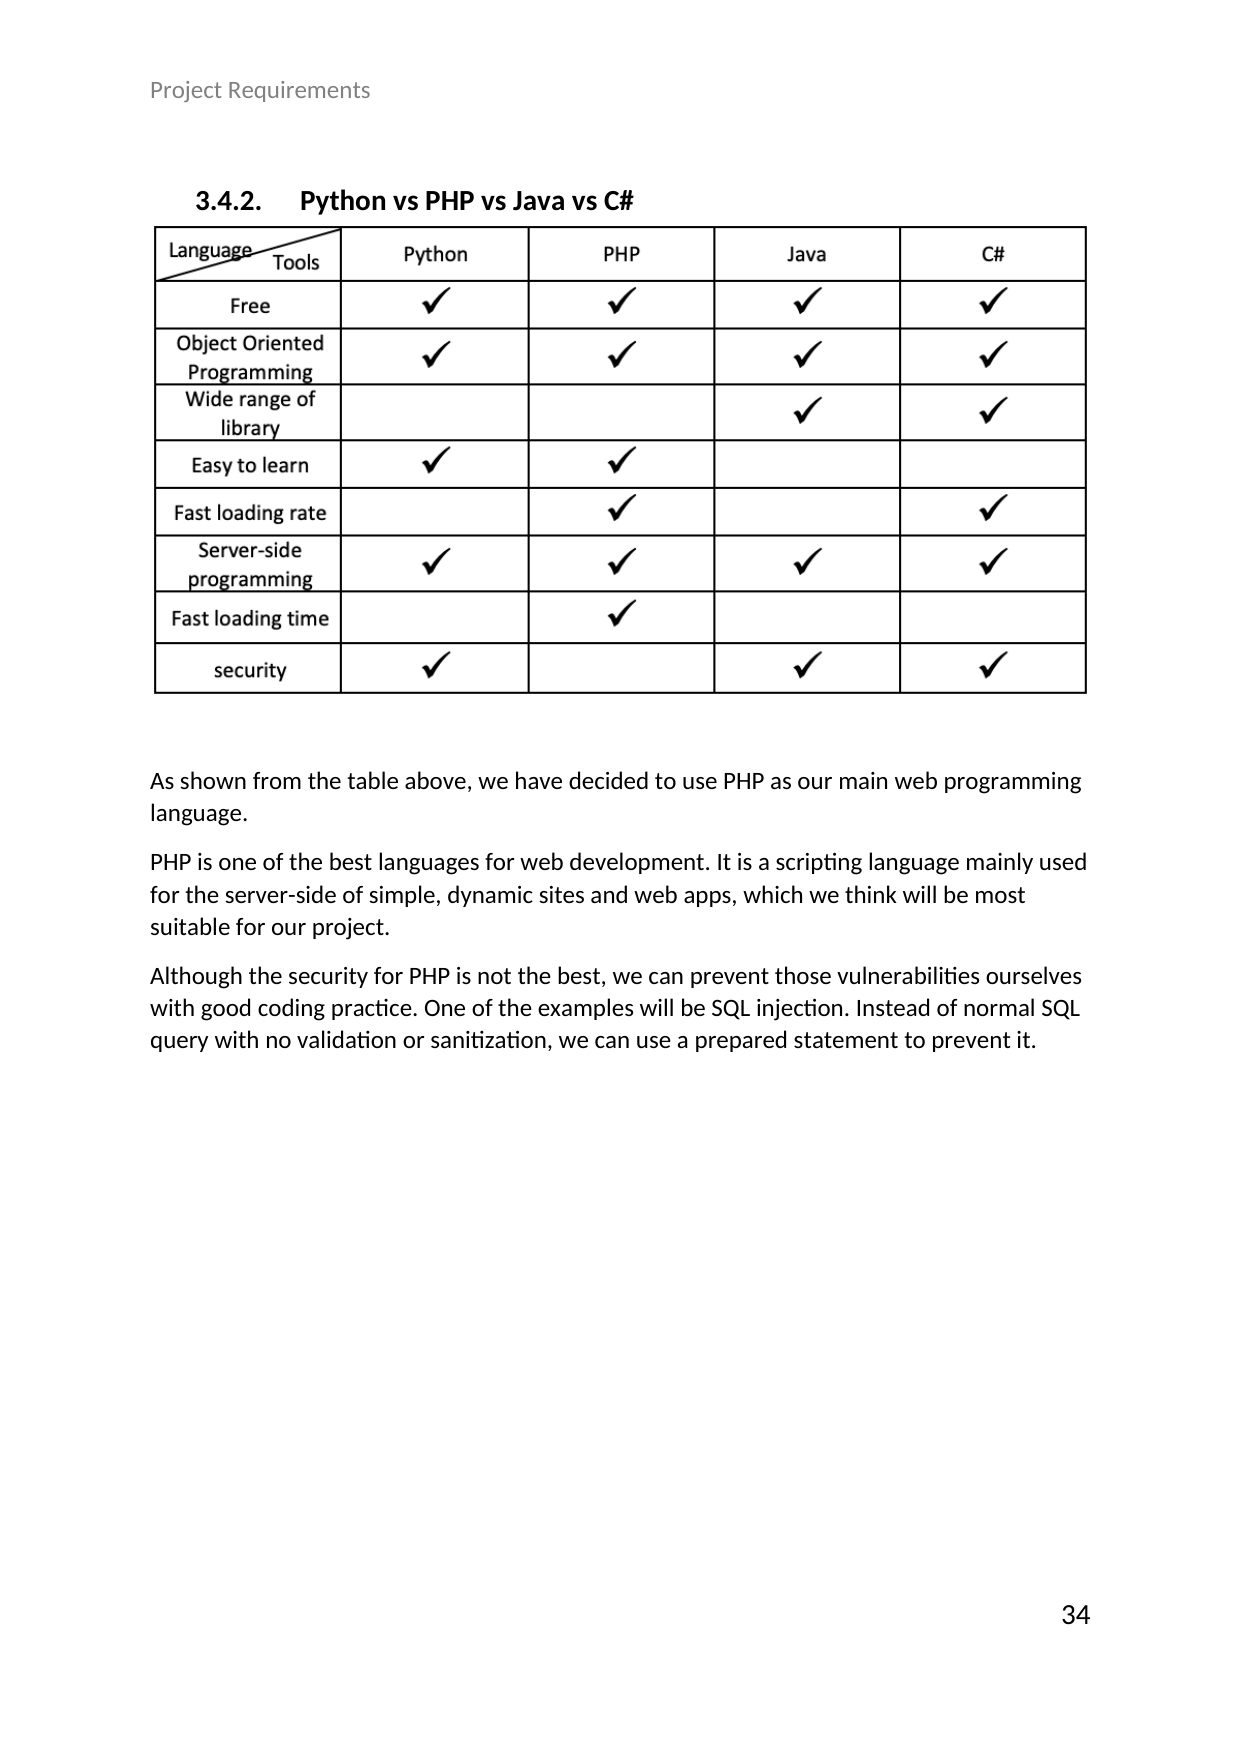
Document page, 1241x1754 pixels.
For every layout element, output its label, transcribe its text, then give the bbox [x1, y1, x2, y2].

text Although the security for PHP is not the best, we can prevent those vulnerabilities ourselves with good coding practice. One of the examples will be SQL injection. Instead of normal SQL query with no validation or sanitization, we can use a prepared statement to prevent it. [150, 960, 1090, 1055]
subtitle Python vs PHP vs Java vs C# [262, 187, 1090, 216]
text PHP is one of the best languages for web development. It is a scripting language mainly used for the server-side of simple, dynamic sites and web apps, which we think will be most suitable for our project. [150, 847, 1090, 942]
text As shown from the table above, we have decided to use PHP as our main web programming language. [150, 765, 1090, 828]
picture [150, 224, 1091, 698]
